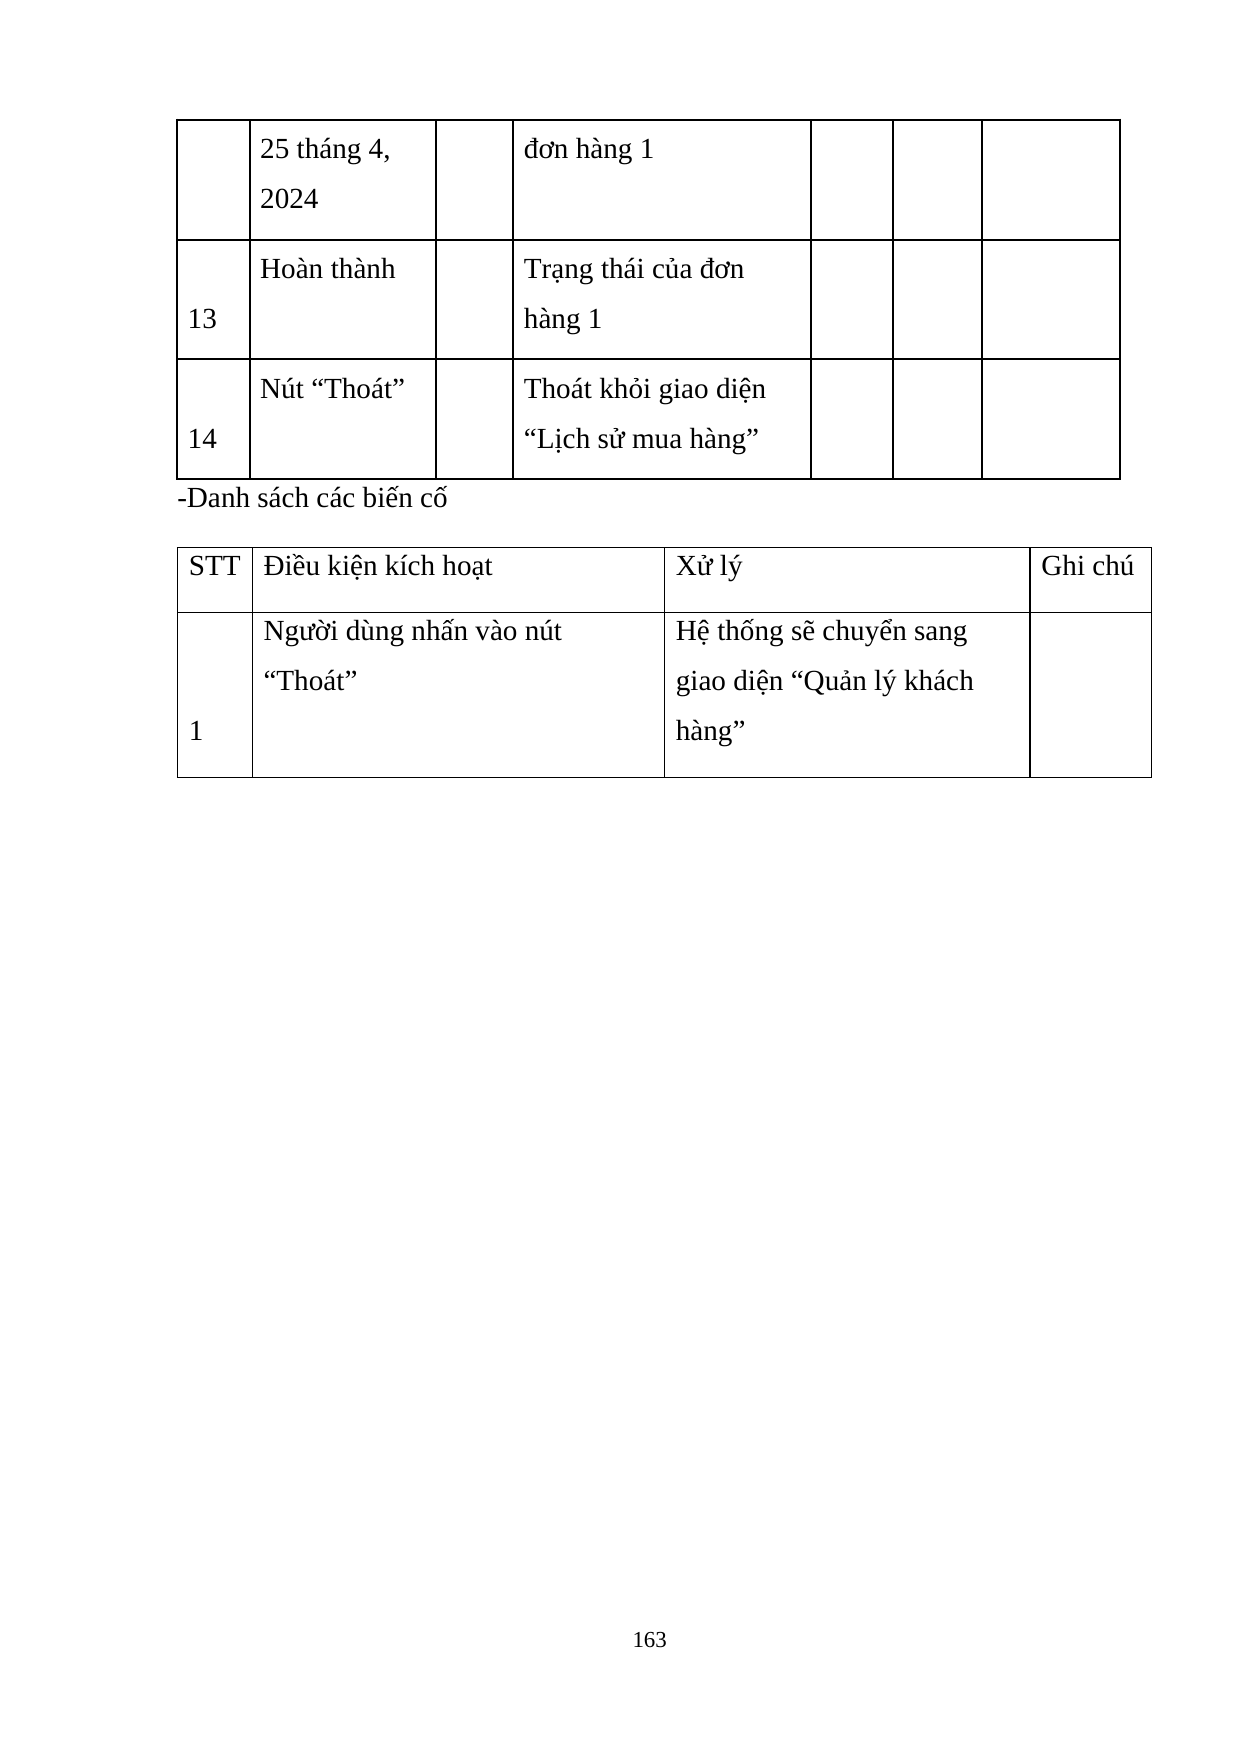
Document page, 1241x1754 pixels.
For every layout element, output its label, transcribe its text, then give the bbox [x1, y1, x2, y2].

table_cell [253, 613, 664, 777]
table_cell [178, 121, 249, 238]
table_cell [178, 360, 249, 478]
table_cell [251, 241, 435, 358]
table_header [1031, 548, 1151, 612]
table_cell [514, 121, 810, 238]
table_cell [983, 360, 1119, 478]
text -Danh sách các biến cố [177, 480, 1122, 514]
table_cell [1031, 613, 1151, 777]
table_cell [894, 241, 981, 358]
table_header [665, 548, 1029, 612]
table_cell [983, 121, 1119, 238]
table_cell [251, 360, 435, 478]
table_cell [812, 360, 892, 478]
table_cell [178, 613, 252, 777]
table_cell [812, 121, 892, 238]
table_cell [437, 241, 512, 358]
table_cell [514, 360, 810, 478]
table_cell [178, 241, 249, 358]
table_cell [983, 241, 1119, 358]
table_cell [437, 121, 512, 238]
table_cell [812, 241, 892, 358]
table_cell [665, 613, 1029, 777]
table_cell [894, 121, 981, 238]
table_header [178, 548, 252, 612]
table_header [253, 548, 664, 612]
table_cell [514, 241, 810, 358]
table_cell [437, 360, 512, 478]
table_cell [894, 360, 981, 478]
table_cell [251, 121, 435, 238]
